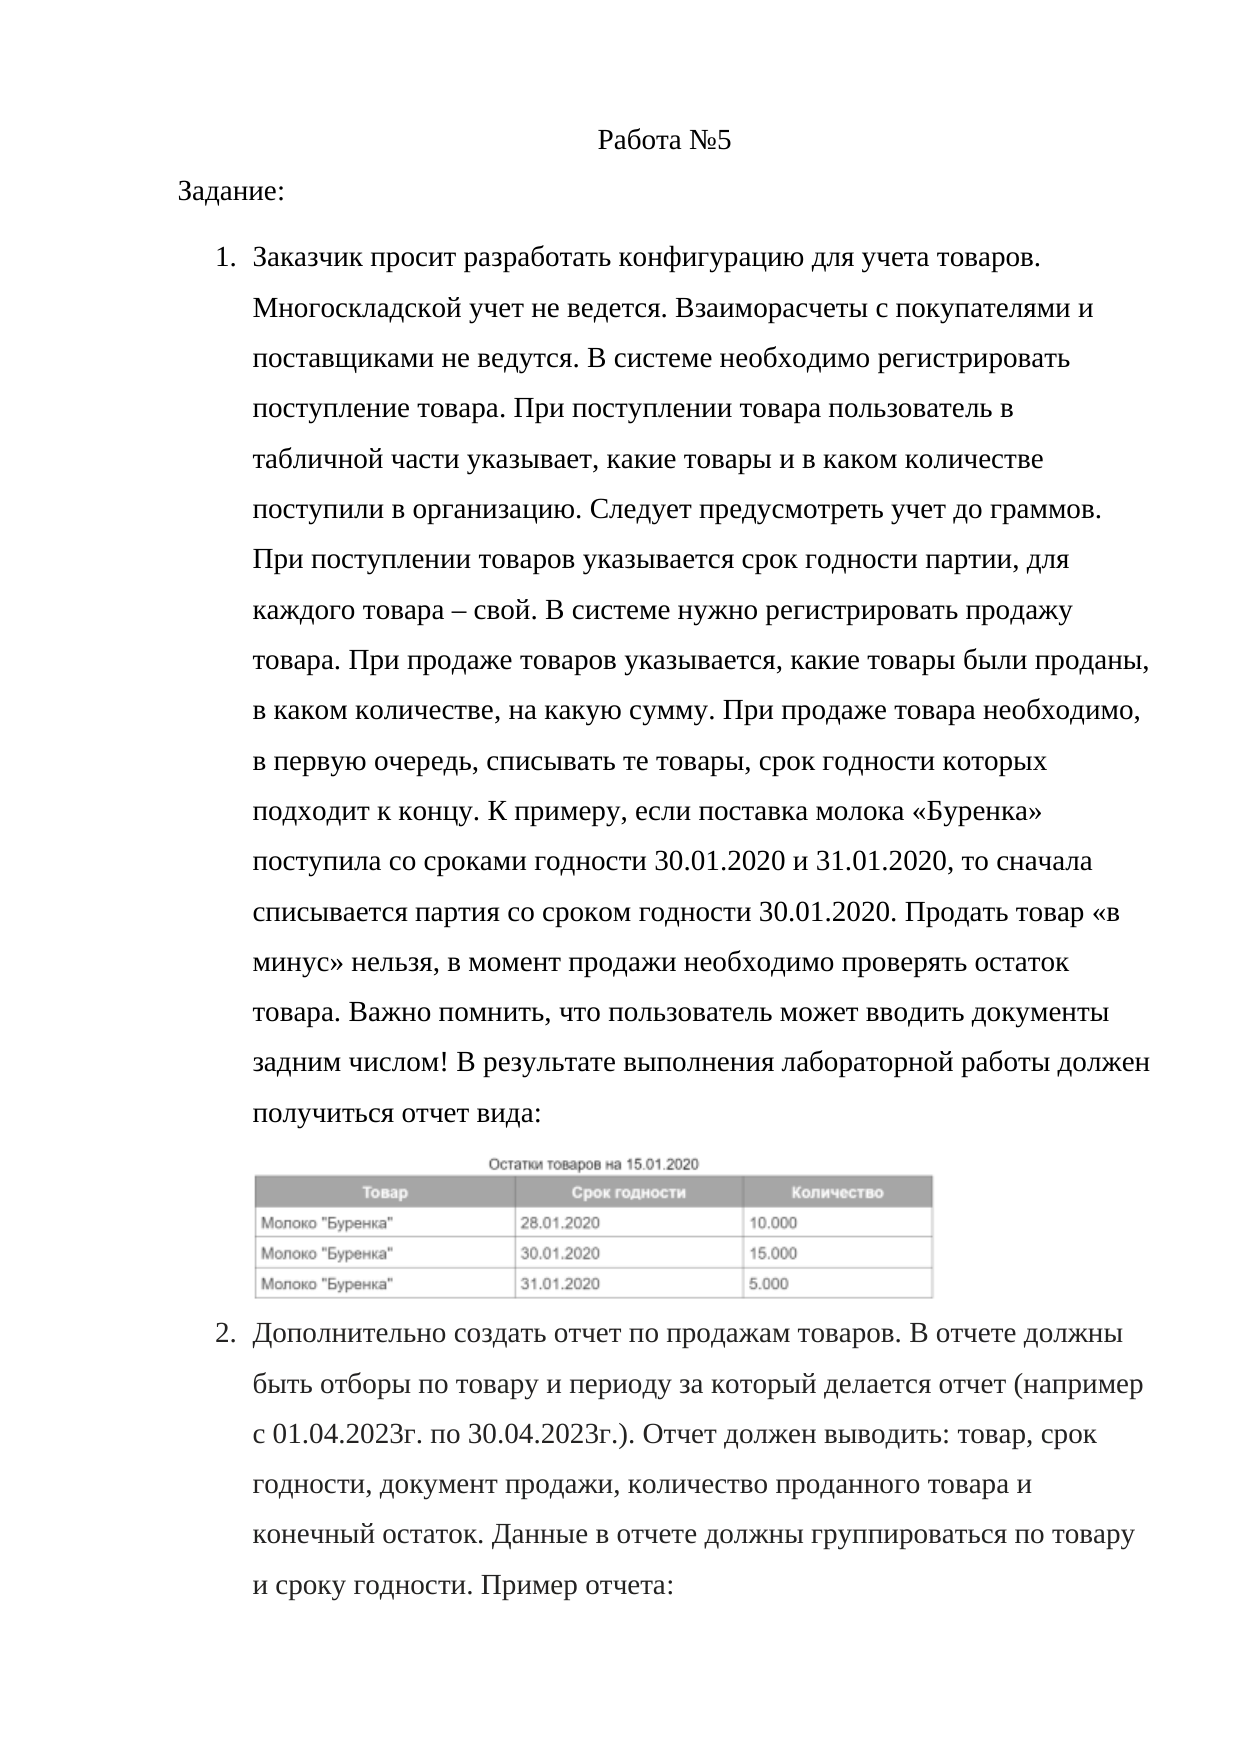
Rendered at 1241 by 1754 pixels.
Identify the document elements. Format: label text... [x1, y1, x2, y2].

list Дополнительно создать отчет по продажам товаров. В отчете должны быть отборы по товару и периоду за который делается отчет (например с 01.04.2023г. по 30.04.2023г.). Отчет должен выводить: товар, срок годности, документ продажи, количество проданного товара и конечный остаток. Данные в отчете должны группироваться по товару и сроку годности. Пример отчета: [215, 1315, 1152, 1601]
list Заказчик просит разработать конфигурацию для учета товаров. Многоскладской учет не ведется. Взаиморасчеты с покупателями и поставщиками не ведутся. В системе необходимо регистрировать поступление товара. При поступлении товара пользователь в табличной части указывает, какие товары и в каком количестве поступили в организацию. Следует предусмотреть учет до граммов. При поступлении товаров указывается срок годности партии, для каждого товара – свой. В системе нужно регистрировать продажу товара. При продаже товаров указывается, какие товары были проданы, в каком количестве, на какую сумму. При продаже товара необходимо, в первую очередь, списывать те товары, срок годности которых подходит к концу. К примеру, если поставка молока «Буренка» поступила со сроками годности 30.01.2020 и 31.01.2020, то сначала списывается партия со сроком годности 30.01.2020. Продать товар «в минус» нельзя, в момент продажи необходимо проверять остаток товара. Важно помнить, что пользователь может вводить документы задним числом! В результате выполнения лабораторной работы должен получиться отчет вида: [215, 239, 1152, 1128]
picture [252, 1145, 939, 1302]
subtitle Работа №5 [177, 122, 1152, 156]
text Задание: [177, 173, 1152, 206]
